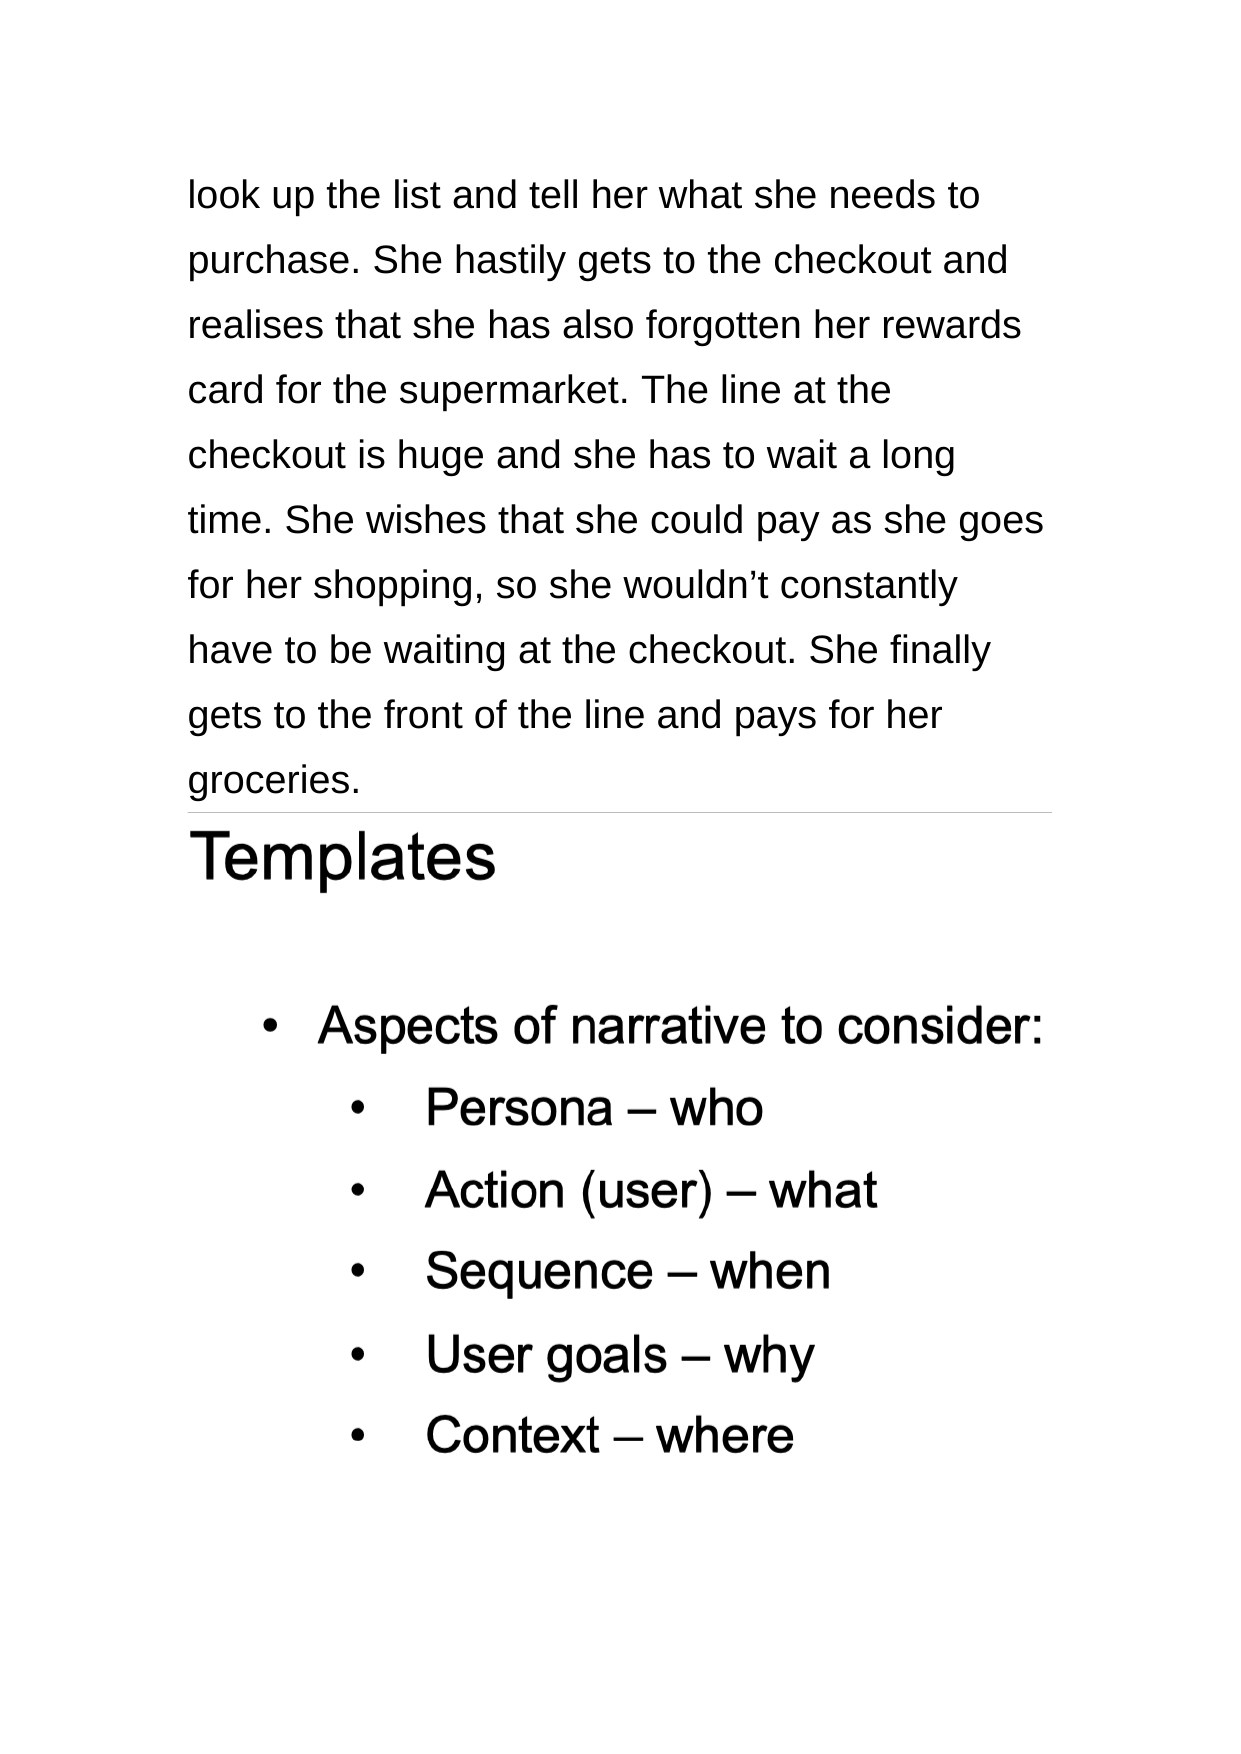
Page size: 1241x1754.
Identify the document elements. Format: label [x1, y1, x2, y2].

text [187, 162, 1053, 812]
picture [187, 812, 1052, 1504]
